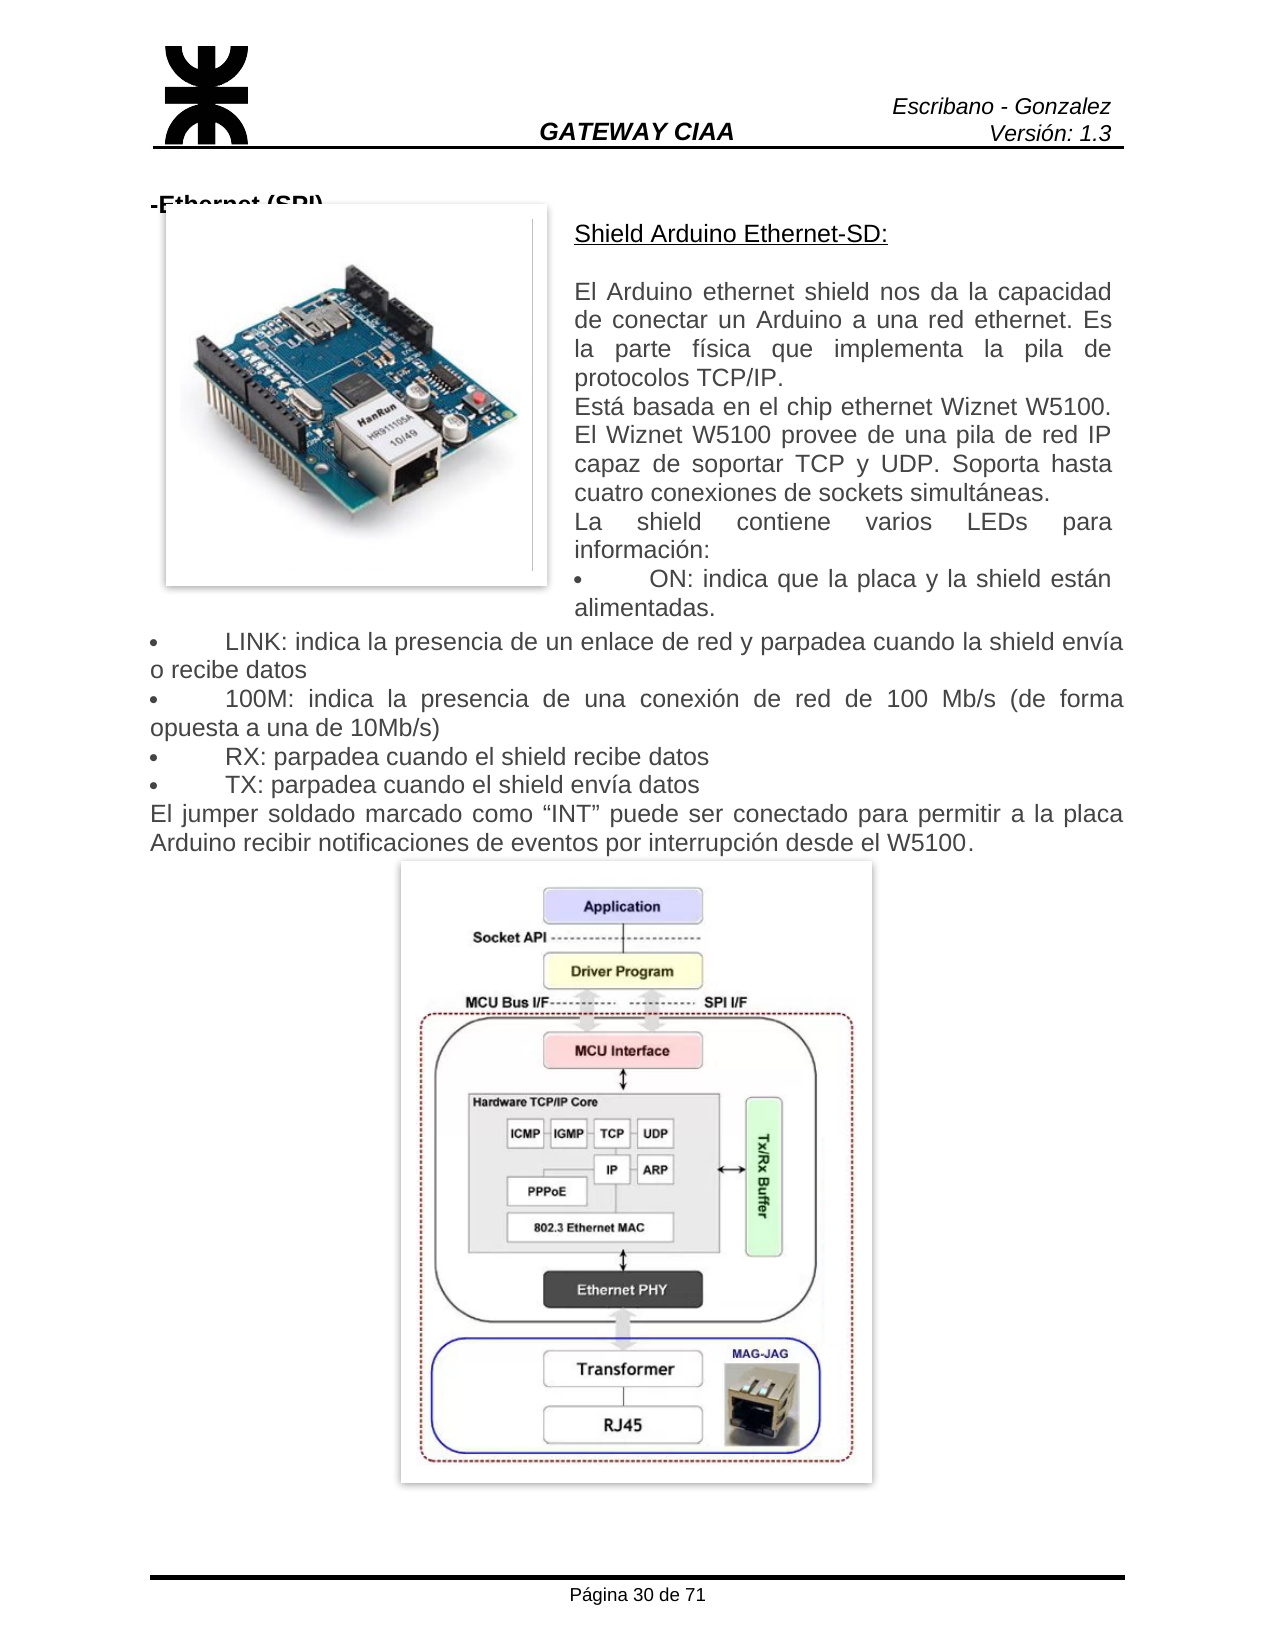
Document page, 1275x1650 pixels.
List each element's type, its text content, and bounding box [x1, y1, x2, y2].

list LINK: indica la presencia de un enlace de red y parpadea cuando la shield envía o recibe datos [150, 627, 1125, 684]
picture [416, 876, 858, 1468]
table_header Shield Arduino Ethernet-SD: El Arduino ethernet shield nos da la capacidad de conectar un Arduino a una red ethernet. Es la parte física que implementa la pila de protocolos TCP/IP. Está basada en el chip ethernet Wiznet W5100. El Wiznet W5100 provee de una pila de red IP capaz de soportar TCP y UDP. Soporta hasta cuatro conexiones de sockets simultáneas. La shield contiene varios LEDs para información: ON: indica que la placa y la shield están alimentadas. [563, 219, 1124, 627]
list 100M: indica la presencia de una conexión de red de 100 Mb/s (de forma opuesta a una de 10Mb/s) [150, 684, 1125, 742]
list RX: parpadea cuando el shield recibe datos [150, 742, 1125, 771]
picture [163, 46, 250, 146]
text El jumper soldado marcado como “INT” puede ser conectado para permitir a la placa Arduino recibir notificaciones de eventos por interrupción desde el W5100. [150, 799, 1125, 857]
table_header [150, 219, 563, 627]
picture [180, 219, 533, 571]
list TX: parpadea cuando el shield envía datos [150, 771, 1125, 799]
text -Ethernet (SPI) [150, 190, 1125, 219]
